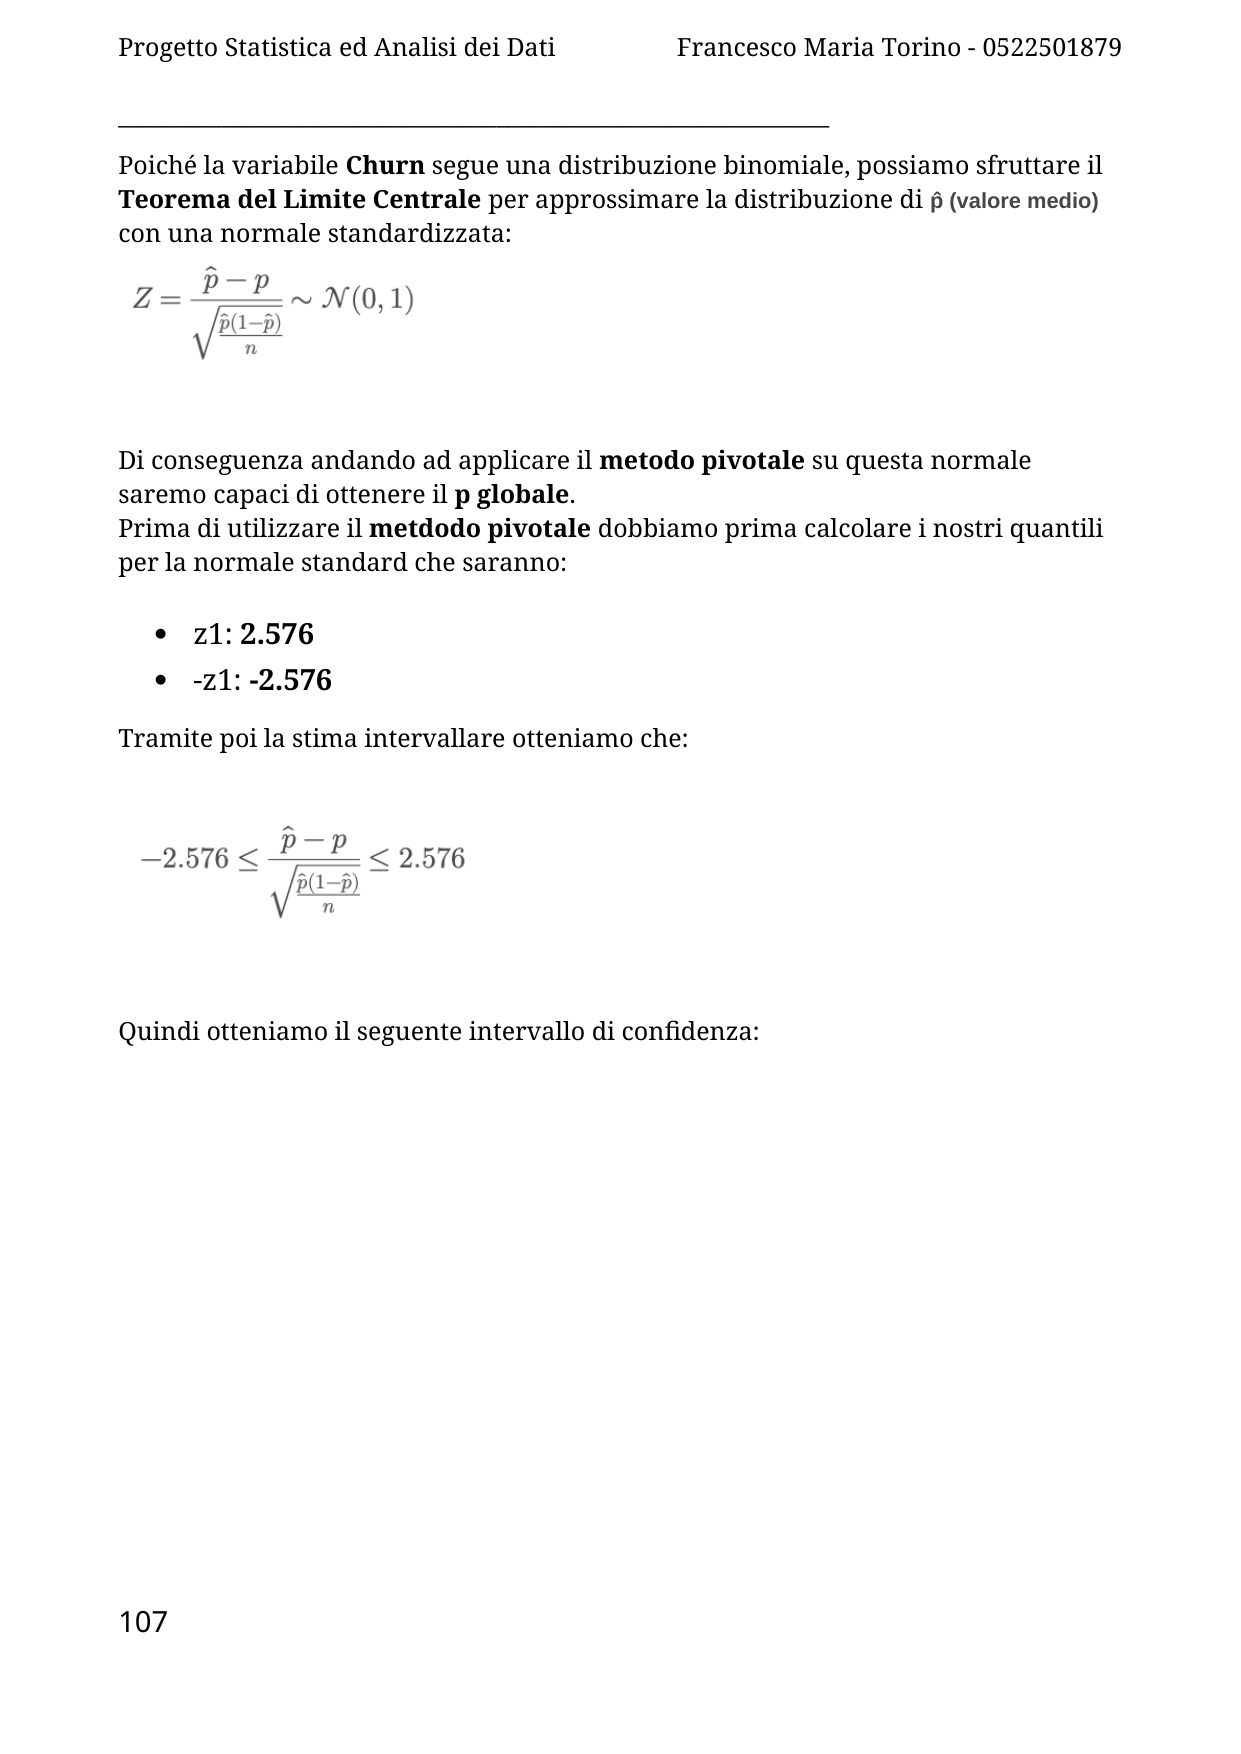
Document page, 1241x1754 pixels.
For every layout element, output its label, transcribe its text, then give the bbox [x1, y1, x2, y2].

picture [118, 249, 425, 375]
list -z1: -2.576 [156, 659, 1122, 698]
text Quindi otteniamo il seguente intervallo di confidenza: [118, 1014, 1122, 1048]
text Di conseguenza andando ad applicare il metodo pivotale su questa normale saremo capaci di ottenere il p globale. [118, 443, 1122, 511]
text Tramite poi la stima intervallare otteniamo che: [118, 721, 1122, 755]
picture [118, 789, 502, 946]
text Prima di utilizzare il metdodo pivotale dobbiamo prima calcolare i nostri quantili per la normale standard che saranno: [118, 511, 1122, 579]
list z1: 2.576 [156, 613, 1122, 653]
text Poiché la variabile Churn segue una distribuzione binomiale, possiamo sfruttare il Teorema del Limite Centrale per approssimare la distribuzione di p̂ (valore medio) con una normale standardizzata: [118, 148, 1122, 250]
